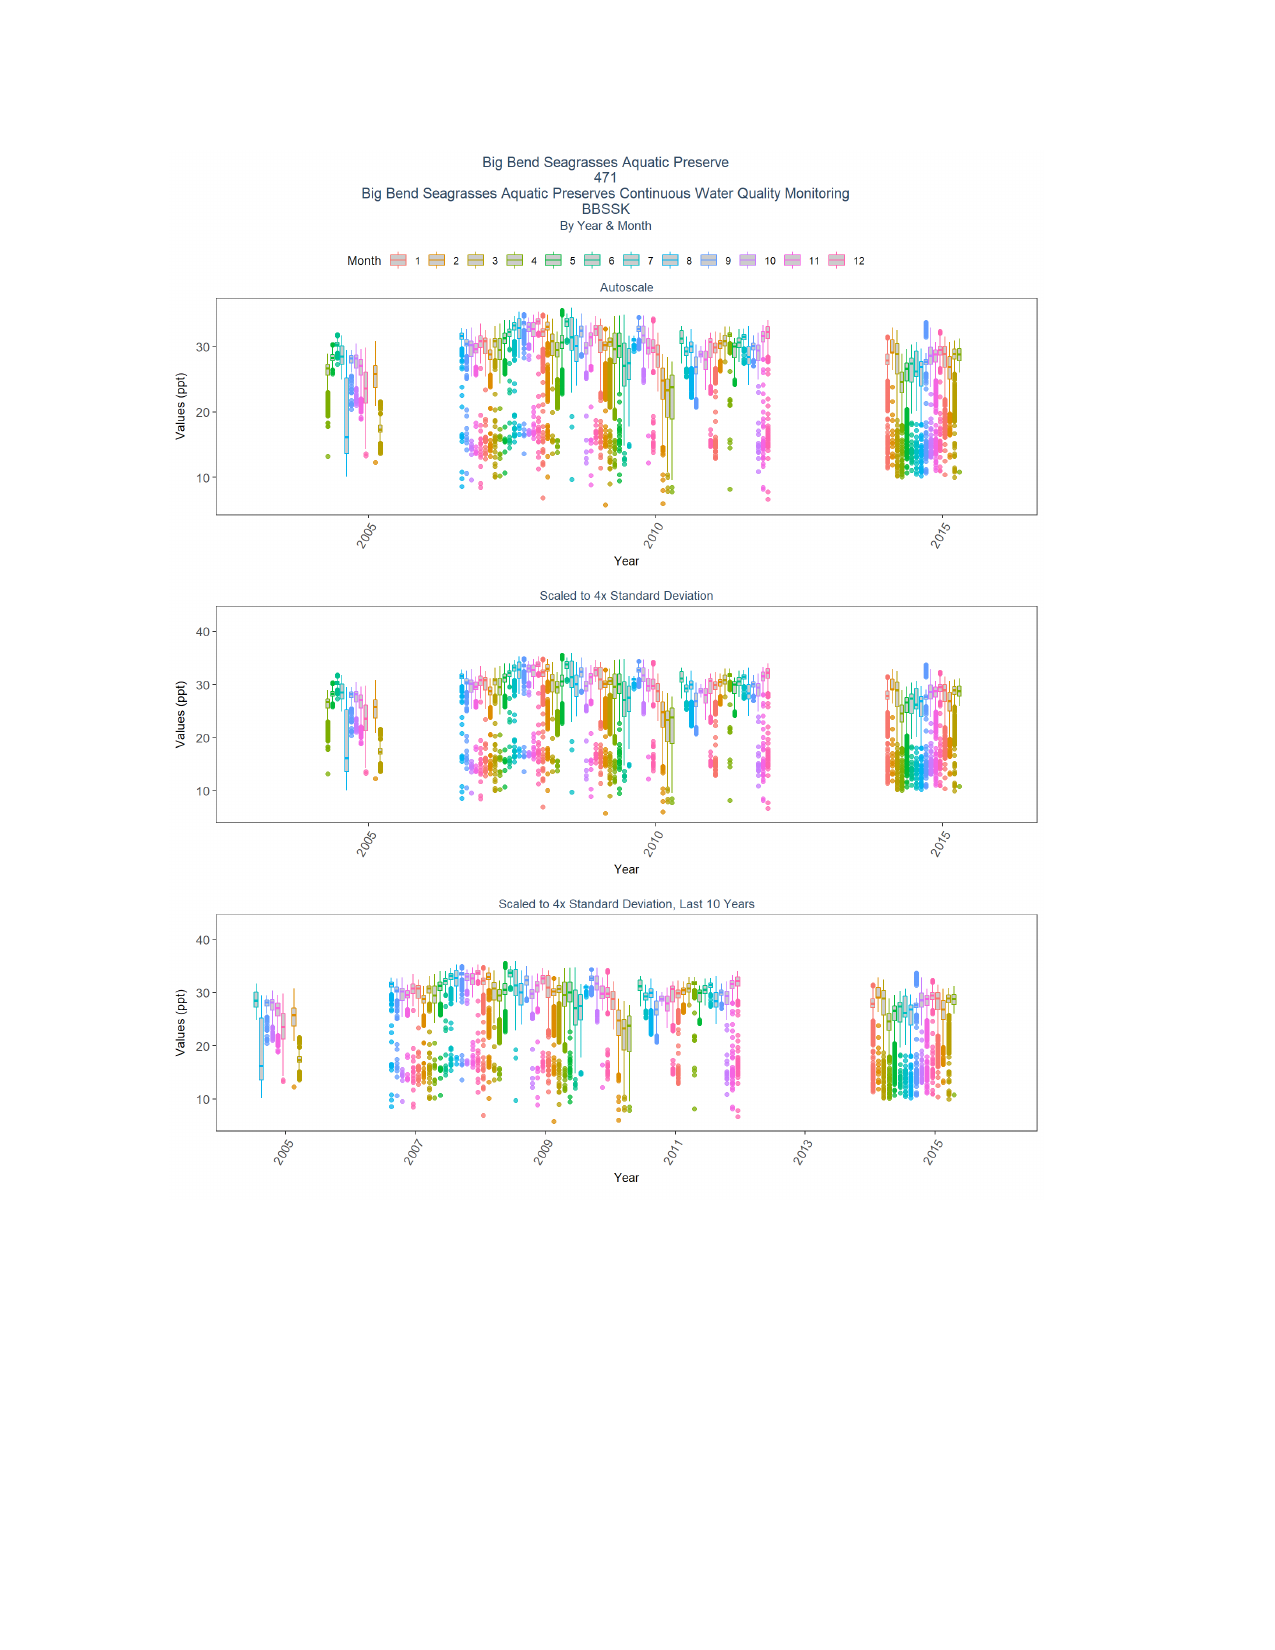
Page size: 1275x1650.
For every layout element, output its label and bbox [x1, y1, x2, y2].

picture [168, 150, 1044, 1200]
